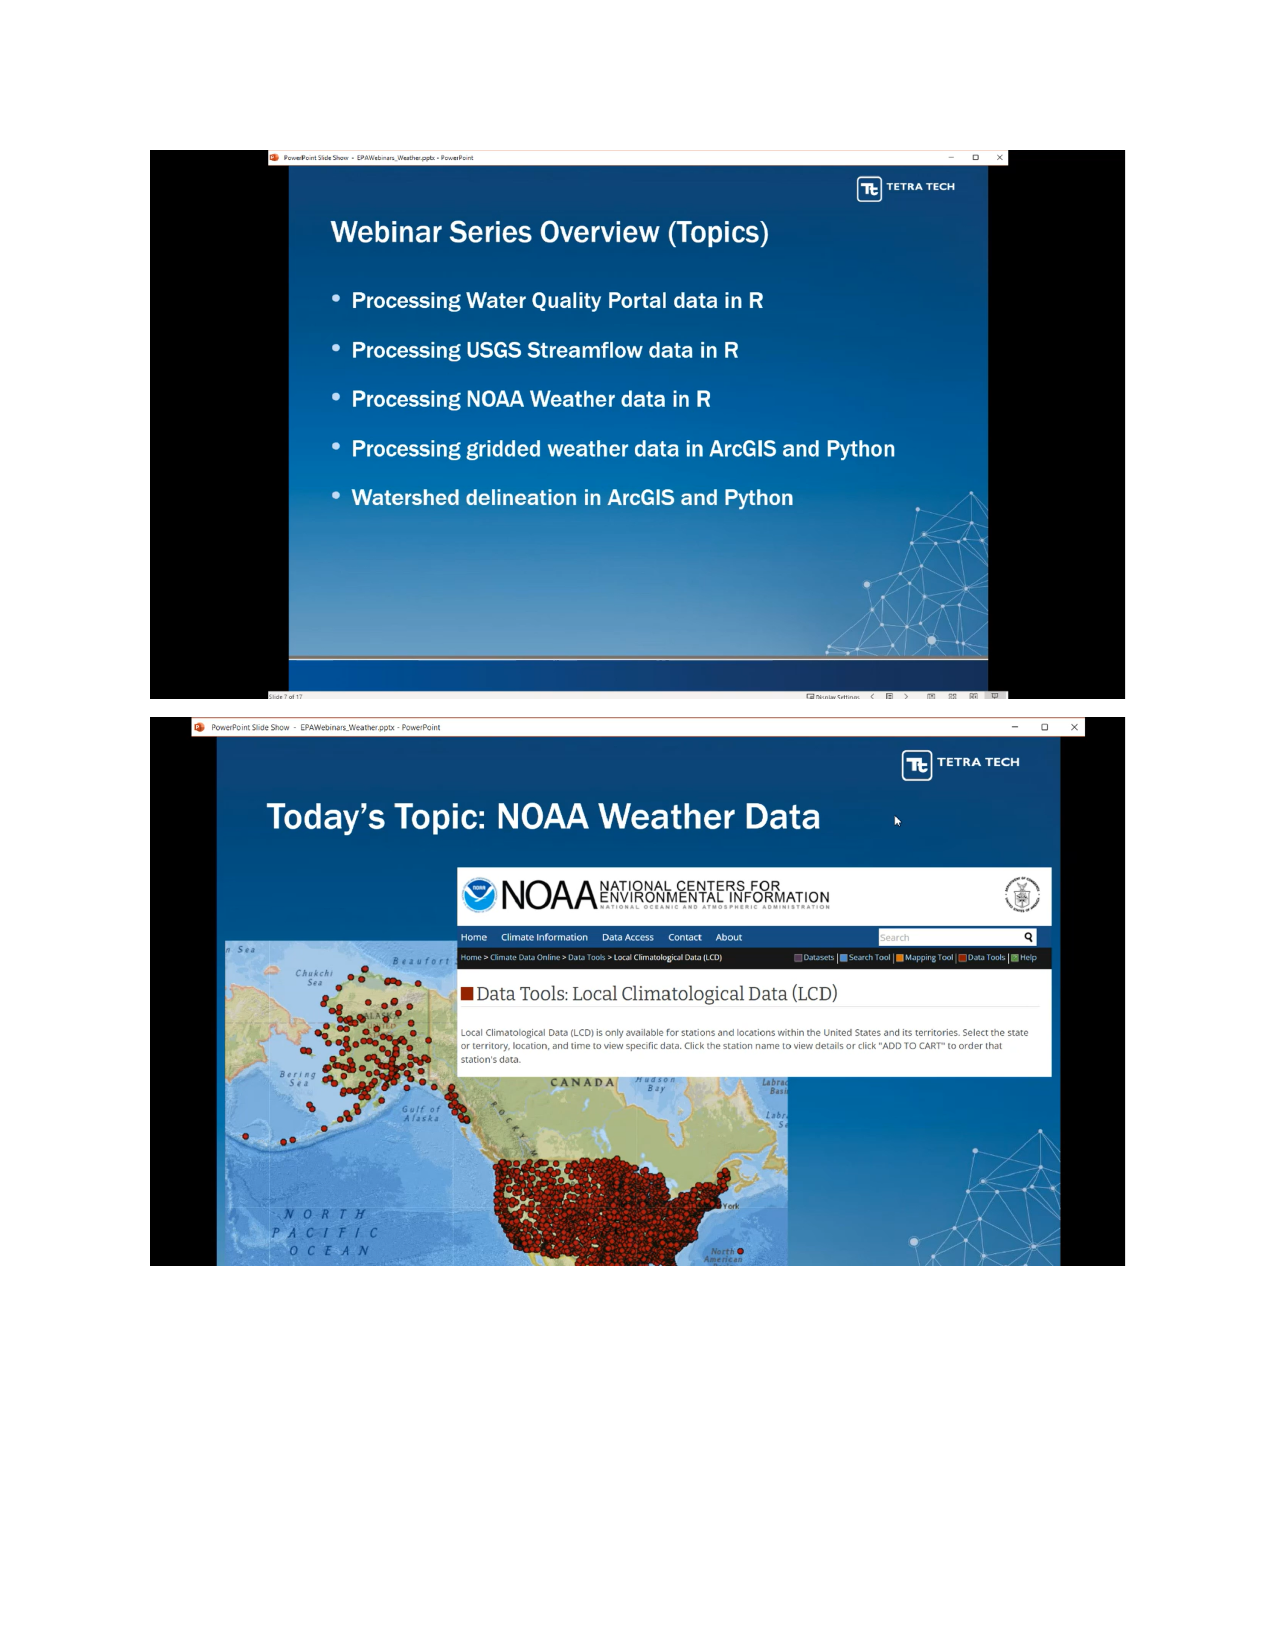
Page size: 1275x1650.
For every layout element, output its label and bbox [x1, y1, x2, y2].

picture [150, 150, 1125, 699]
picture [150, 717, 1125, 1266]
